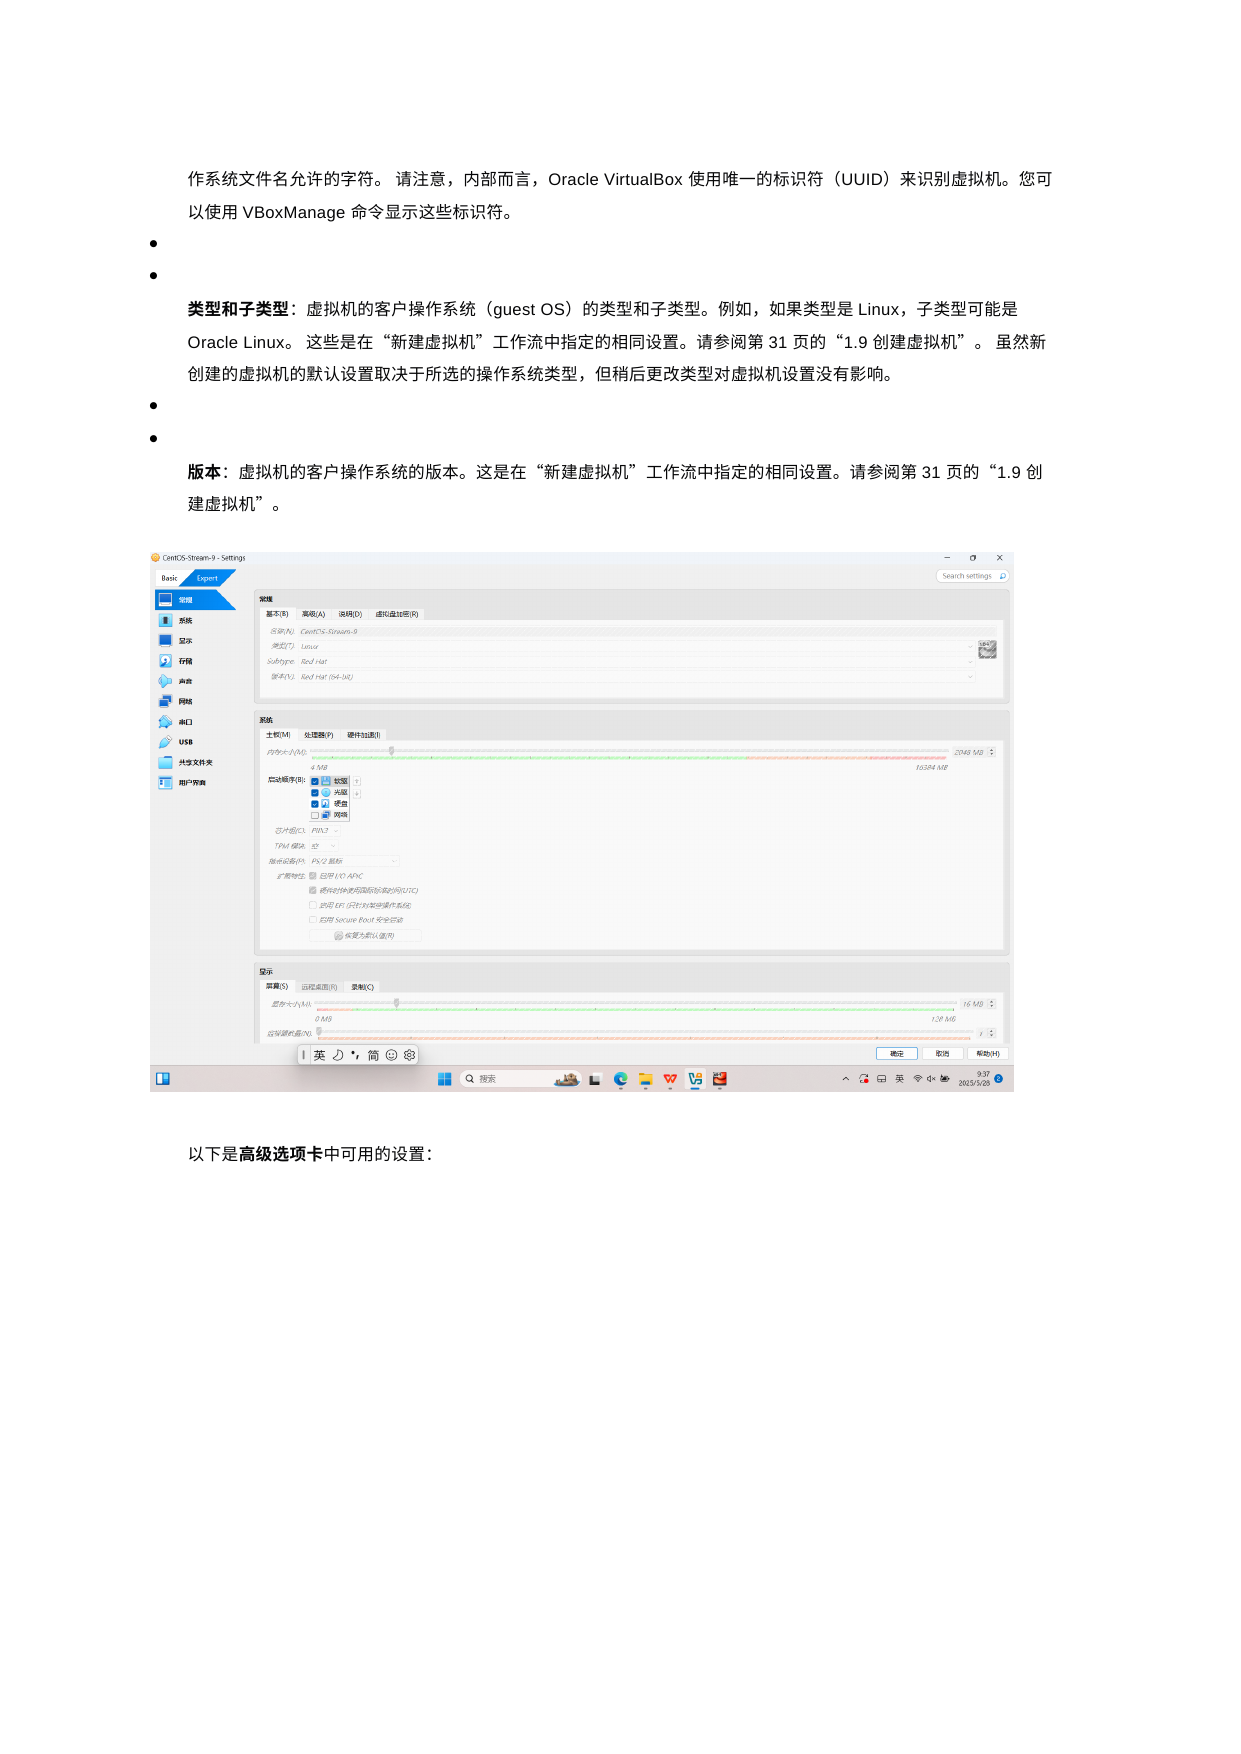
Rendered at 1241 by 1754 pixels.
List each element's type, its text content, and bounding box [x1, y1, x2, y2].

text 类型和子类型：虚拟机的客户操作系统（guest OS）的类型和子类型。例如，如果类型是 Linux，子类型可能是 Oracle Linux。 这些是在“新建虚拟机”工作流中指定的相同设置。请参阅第 31 页的“1.9 创建虚拟机”。 虽然新创建的虚拟机的默认设置取决于所选的操作系统类型，但稍后更改类型对虚拟机设置没有影响。 [187, 292, 1053, 389]
text 版本：虚拟机的客户操作系统的版本。这是在“新建虚拟机”工作流中指定的相同设置。请参阅第 31 页的“1.9 创建虚拟机”。 [187, 454, 1053, 519]
text 以下是高级选项卡中可用的设置： [187, 1137, 1053, 1169]
picture [150, 552, 1014, 1092]
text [187, 162, 1053, 227]
